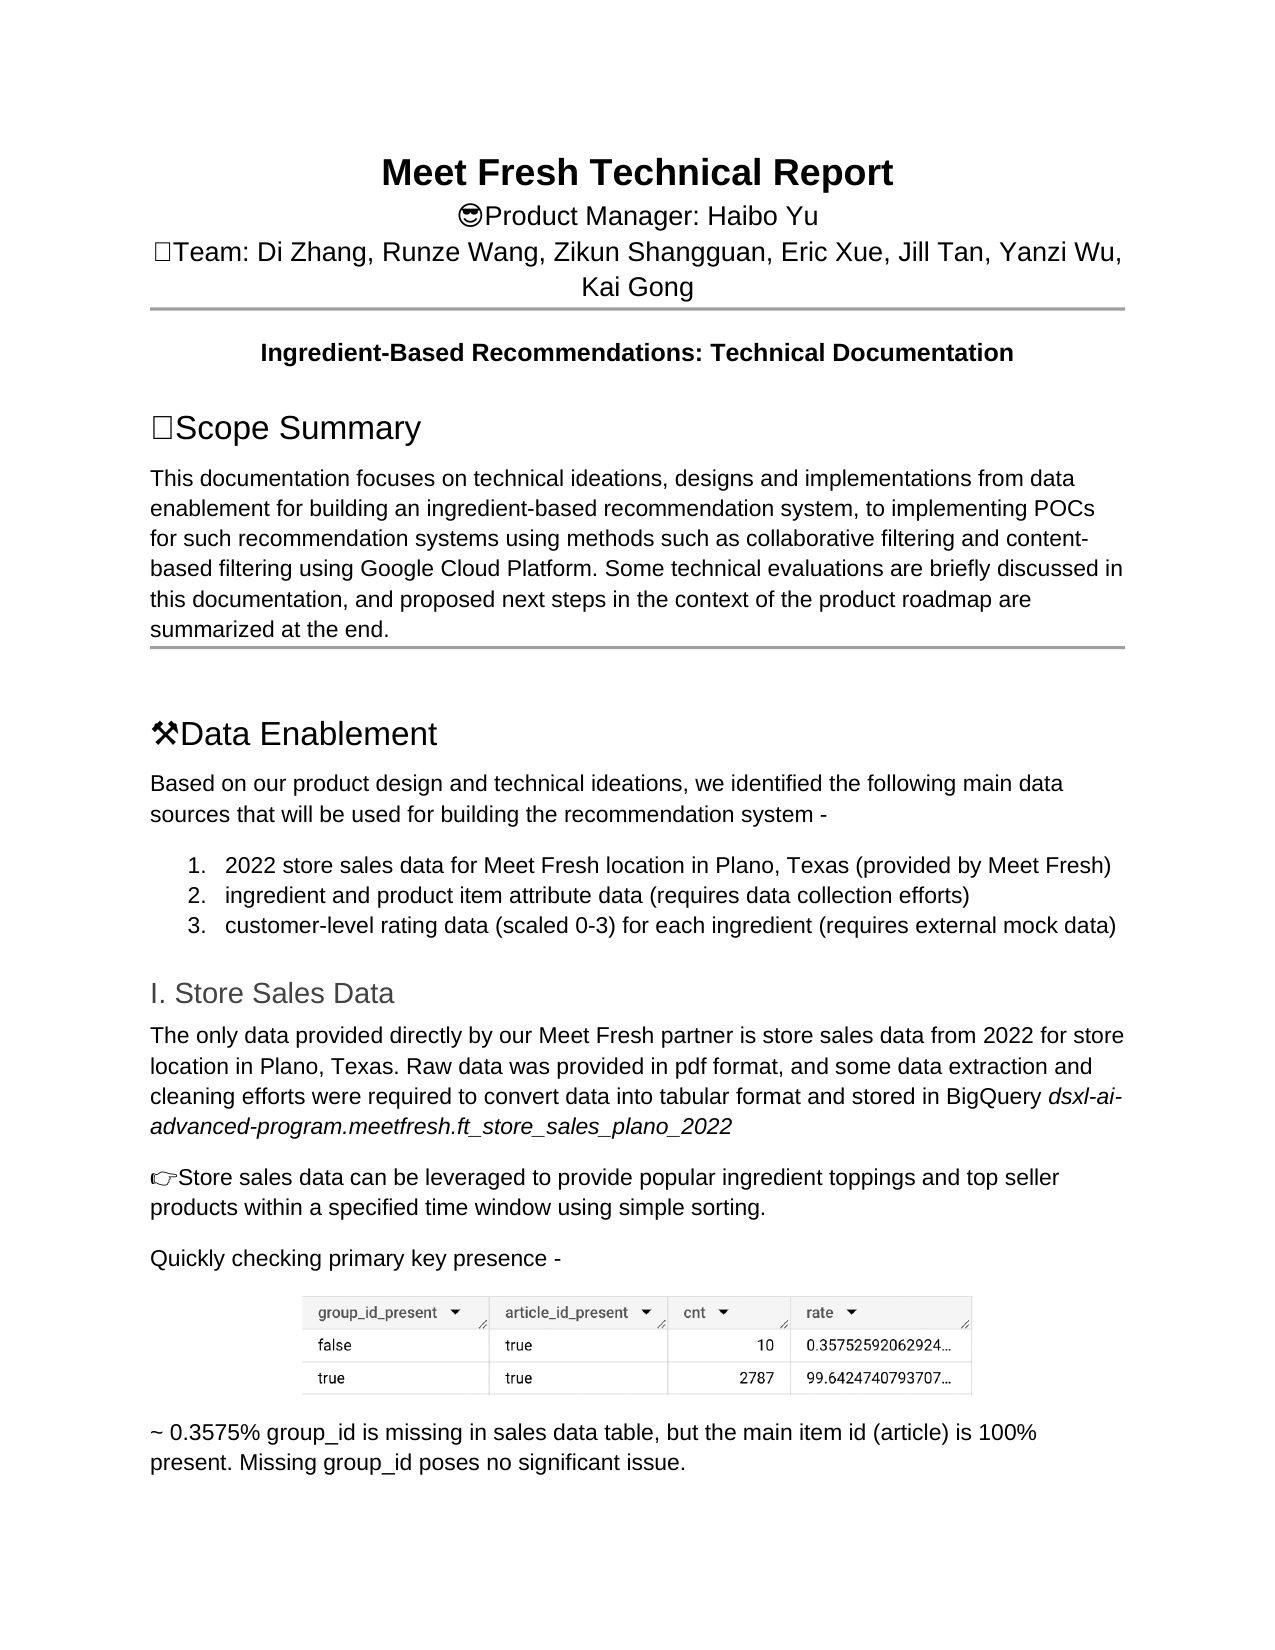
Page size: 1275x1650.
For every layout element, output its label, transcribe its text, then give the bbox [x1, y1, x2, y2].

text Ingredient-Based Recommendations: Technical Documentation [150, 338, 1125, 366]
text ~ 0.3575% group_id is missing in sales data table, but the main item id (article) is 100% present. Missing group_id poses no significant issue. [150, 1419, 1125, 1475]
subtitle 🌟Scope Summary [150, 408, 1125, 447]
text 😎Product Manager: Haibo Yu [150, 199, 1125, 231]
text Based on our product design and technical ideations, we identified the following main data sources that will be used for building the recommendation system - [150, 770, 1125, 827]
subtitle I. Store Sales Data [150, 976, 1125, 1009]
text 👉Store sales data can be leveraged to provide popular ingredient toppings and top seller products within a specified time window using simple sorting. [150, 1164, 1125, 1221]
text This documentation focuses on technical ideations, designs and implementations from data enablement for building an ingredient-based recommendation system, to implementing POCs for such recommendation systems using methods such as collaborative filtering and content-based filtering using Google Cloud Platform. Some technical evaluations are briefly discussed in this documentation, and proposed next steps in the context of the product roadmap are summarized at the end. [150, 465, 1125, 642]
text The only data provided directly by our Meet Fresh partner is store sales data from 2022 for store location in Plano, Texas. Raw data was provided in pdf format, and some data extraction and cleaning efforts were required to convert data into tabular format and stored in BigQuery dsxl-ai-advanced-program.meetfresh.ft_store_sales_plano_2022 [150, 1022, 1125, 1139]
text 🙌Team: Di Zhang, Runze Wang, Zikun Shangguan, Eric Xue, Jill Tan, Yanzi Wu, Kai Gong [150, 236, 1125, 303]
text Meet Fresh Technical Report [150, 150, 1125, 193]
list customer-level rating data (scaled 0-3) for each ingredient (requires external mock data) [187, 912, 1125, 938]
picture [302, 1296, 973, 1395]
subtitle ⚒️Data Enablement [150, 714, 1125, 752]
list 2022 store sales data for Meet Fresh location in Plano, Texas (provided by Meet Fresh) [187, 852, 1125, 878]
list ingredient and product item attribute data (requires data collection efforts) [187, 882, 1125, 908]
text Quickly checking primary key presence - [150, 1245, 1125, 1272]
